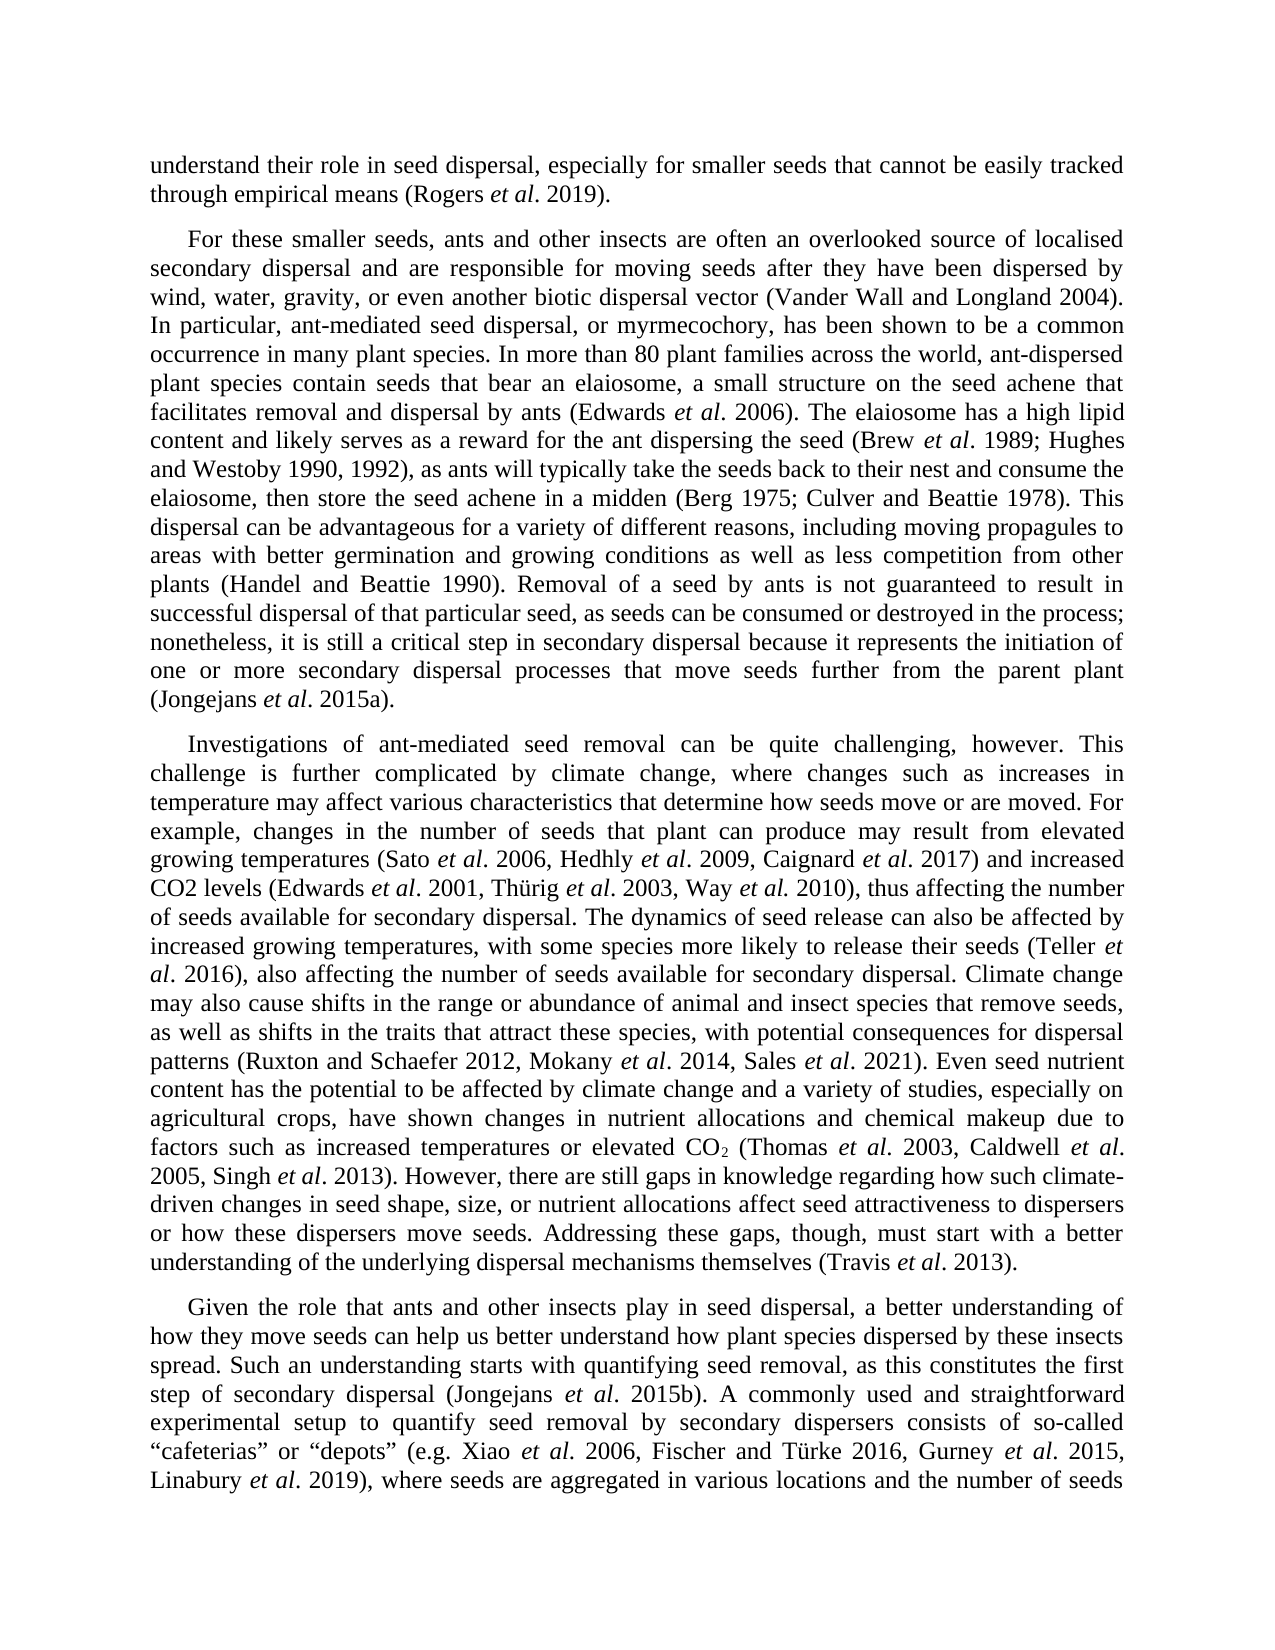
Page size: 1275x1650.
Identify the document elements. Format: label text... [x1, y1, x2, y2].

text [150, 1292, 1125, 1494]
text Investigations of ant-mediated seed removal can be quite challenging, however. This challenge is further complicated by climate change, where changes such as increases in temperature may affect various characteristics that determine how seeds move or are moved. For example, changes in the number of seeds that plant can produce may result from elevated growing temperatures (Sato et al. 2006, Hedhly et al. 2009, Caignard et al. 2017) and increased CO2 levels (Edwards et al. 2001, Thürig et al. 2003, Way et al. 2010), thus affecting the number of seeds available for secondary dispersal. The dynamics of seed release can also be affected by increased growing temperatures, with some species more likely to release their seeds (Teller et al. 2016), also affecting the number of seeds available for secondary dispersal. Climate change may also cause shifts in the range or abundance of animal and insect species that remove seeds, as well as shifts in the traits that attract these species, with potential consequences for dispersal patterns (Ruxton and Schaefer 2012, Mokany et al. 2014, Sales et al. 2021). Even seed nutrient content has the potential to be affected by climate change and a variety of studies, especially on agricultural crops, have shown changes in nutrient allocations and chemical makeup due to factors such as increased temperatures or elevated CO2 (Thomas et al. 2003, Caldwell et al. 2005, Singh et al. 2013). However, there are still gaps in knowledge regarding how such climate-driven changes in seed shape, size, or nutrient allocations affect seed attractiveness to dispersers or how these dispersers move seeds. Addressing these gaps, though, must start with a better understanding of the underlying dispersal mechanisms themselves (Travis et al. 2013). [150, 729, 1125, 1276]
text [150, 150, 1125, 207]
text For these smaller seeds, ants and other insects are often an overlooked source of localised secondary dispersal and are responsible for moving seeds after they have been dispersed by wind, water, gravity, or even another biotic dispersal vector (Vander Wall and Longland 2004). In particular, ant-mediated seed dispersal, or myrmecochory, has been shown to be a common occurrence in many plant species. In more than 80 plant families across the world, ant-dispersed plant species contain seeds that bear an elaiosome, a small structure on the seed achene that facilitates removal and dispersal by ants (Edwards et al. 2006). The elaiosome has a high lipid content and likely serves as a reward for the ant dispersing the seed (Brew et al. 1989; Hughes and Westoby 1990, 1992), as ants will typically take the seeds back to their nest and consume the elaiosome, then store the seed achene in a midden (Berg 1975; Culver and Beattie 1978). This dispersal can be advantageous for a variety of different reasons, including moving propagules to areas with better germination and growing conditions as well as less competition from other plants (Handel and Beattie 1990). Removal of a seed by ants is not guaranteed to result in successful dispersal of that particular seed, as seeds can be consumed or destroyed in the process; nonetheless, it is still a critical step in secondary dispersal because it represents the initiation of one or more secondary dispersal processes that move seeds further from the parent plant (Jongejans et al. 2015a). [150, 224, 1125, 713]
